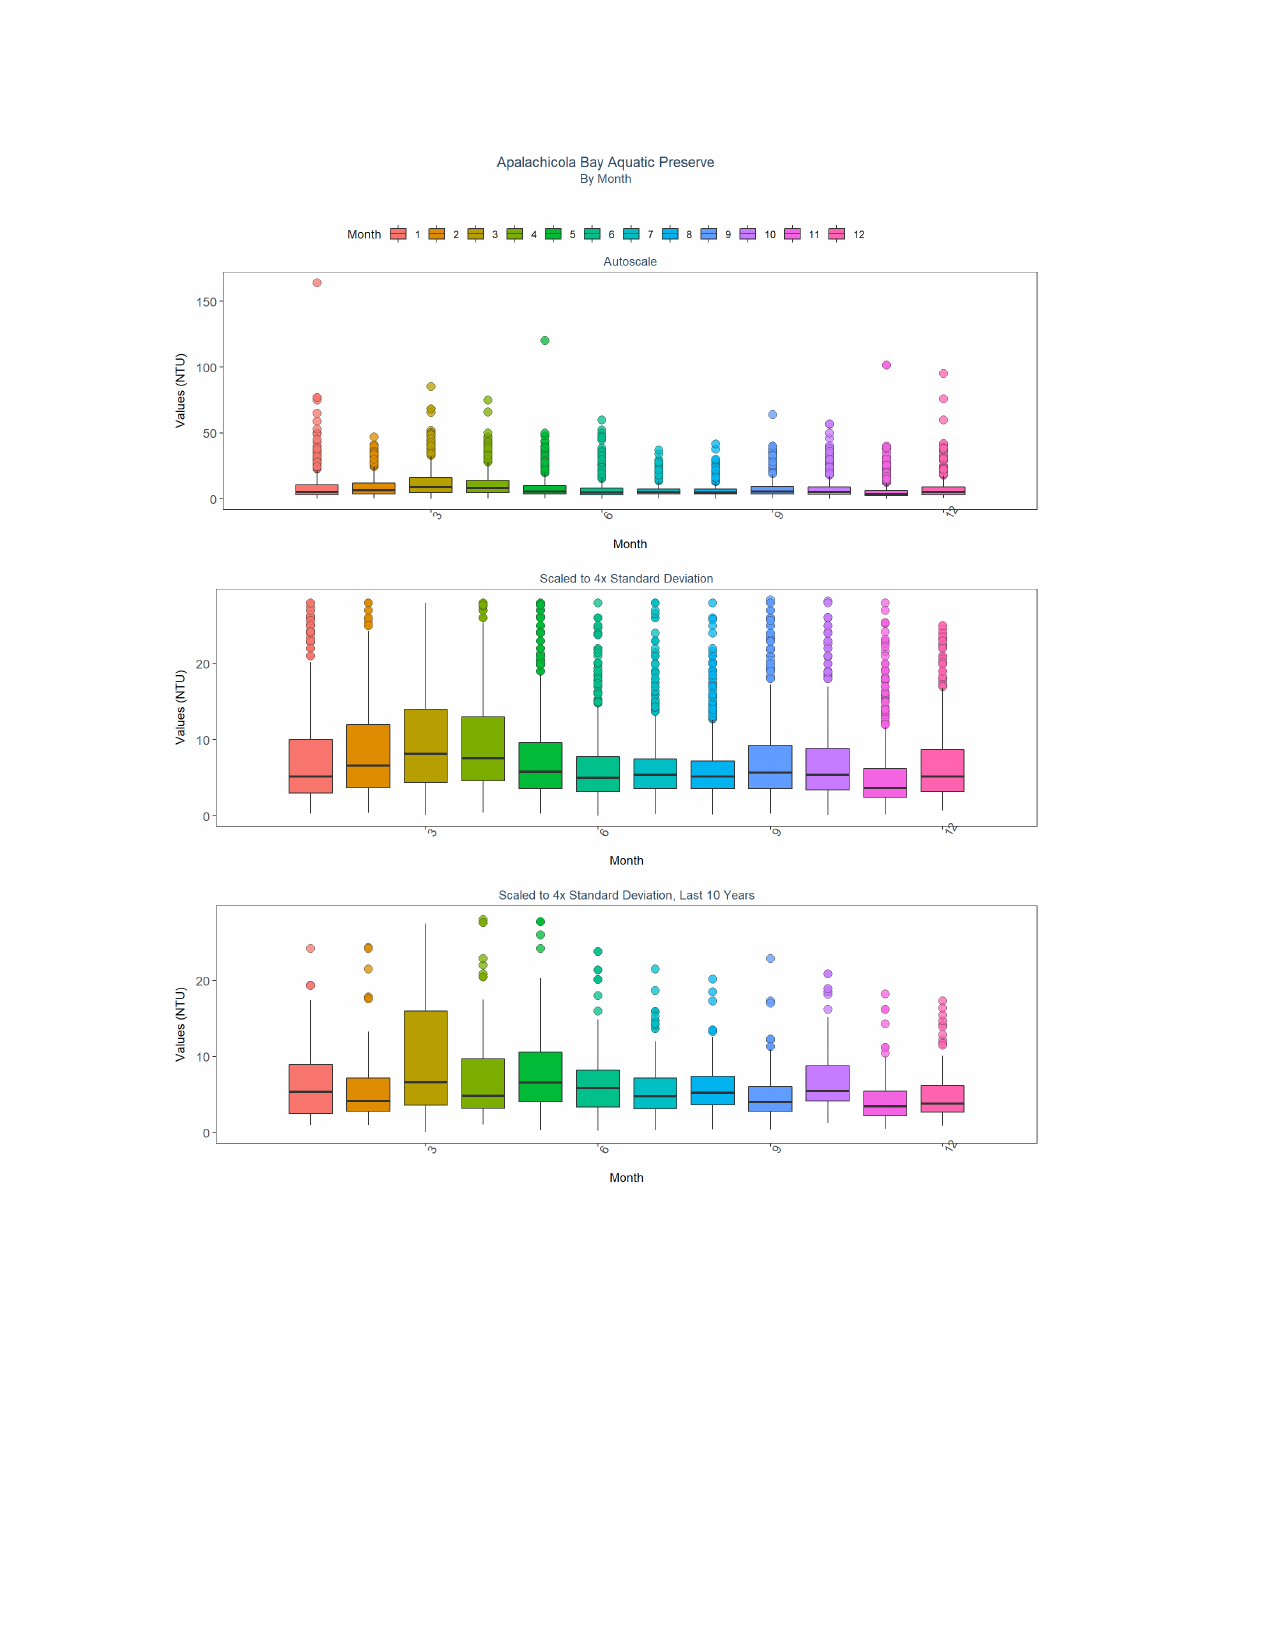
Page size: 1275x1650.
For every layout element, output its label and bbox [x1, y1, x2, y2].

picture [168, 150, 1044, 1200]
